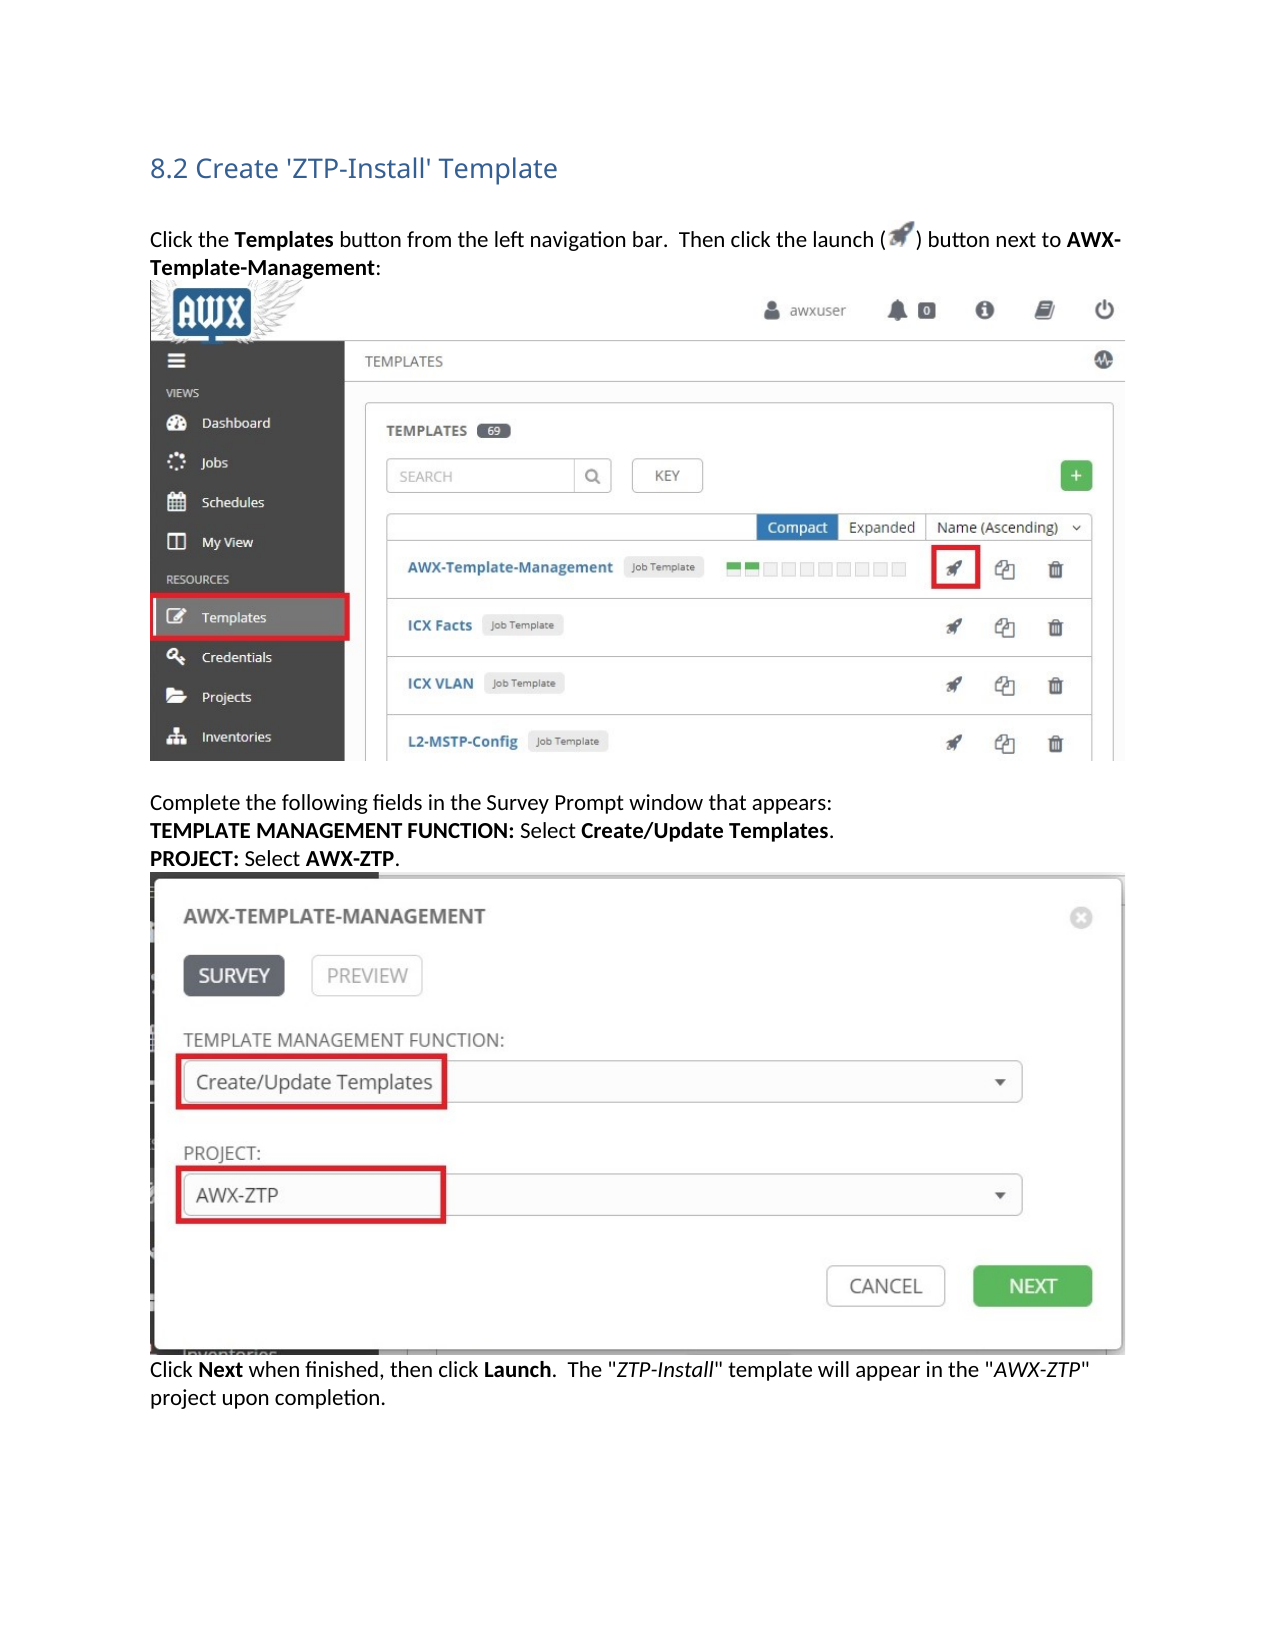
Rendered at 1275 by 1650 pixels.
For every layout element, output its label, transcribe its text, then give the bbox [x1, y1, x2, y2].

picture [150, 280, 1125, 761]
text TEMPLATE MANAGEMENT FUNCTION: Select Create/Update Templates. [150, 816, 1125, 844]
text Click the Templates button from the left navigation bar. Then click the launch () button next to AWX-Template-Management: [150, 220, 1125, 280]
subtitle 8.2 Create 'ZTP-Install' Template [150, 150, 1125, 187]
text Click Next when finished, then click Launch. The "ZTP-Install" template will appear in the "AWX-ZTP" project upon completion. [150, 1355, 1125, 1411]
picture [887, 220, 916, 247]
text Complete the following fields in the Survey Prompt window that appears: [150, 788, 1125, 816]
text PROJECT: Select AWX-ZTP. [150, 844, 1125, 872]
picture [150, 872, 1125, 1355]
